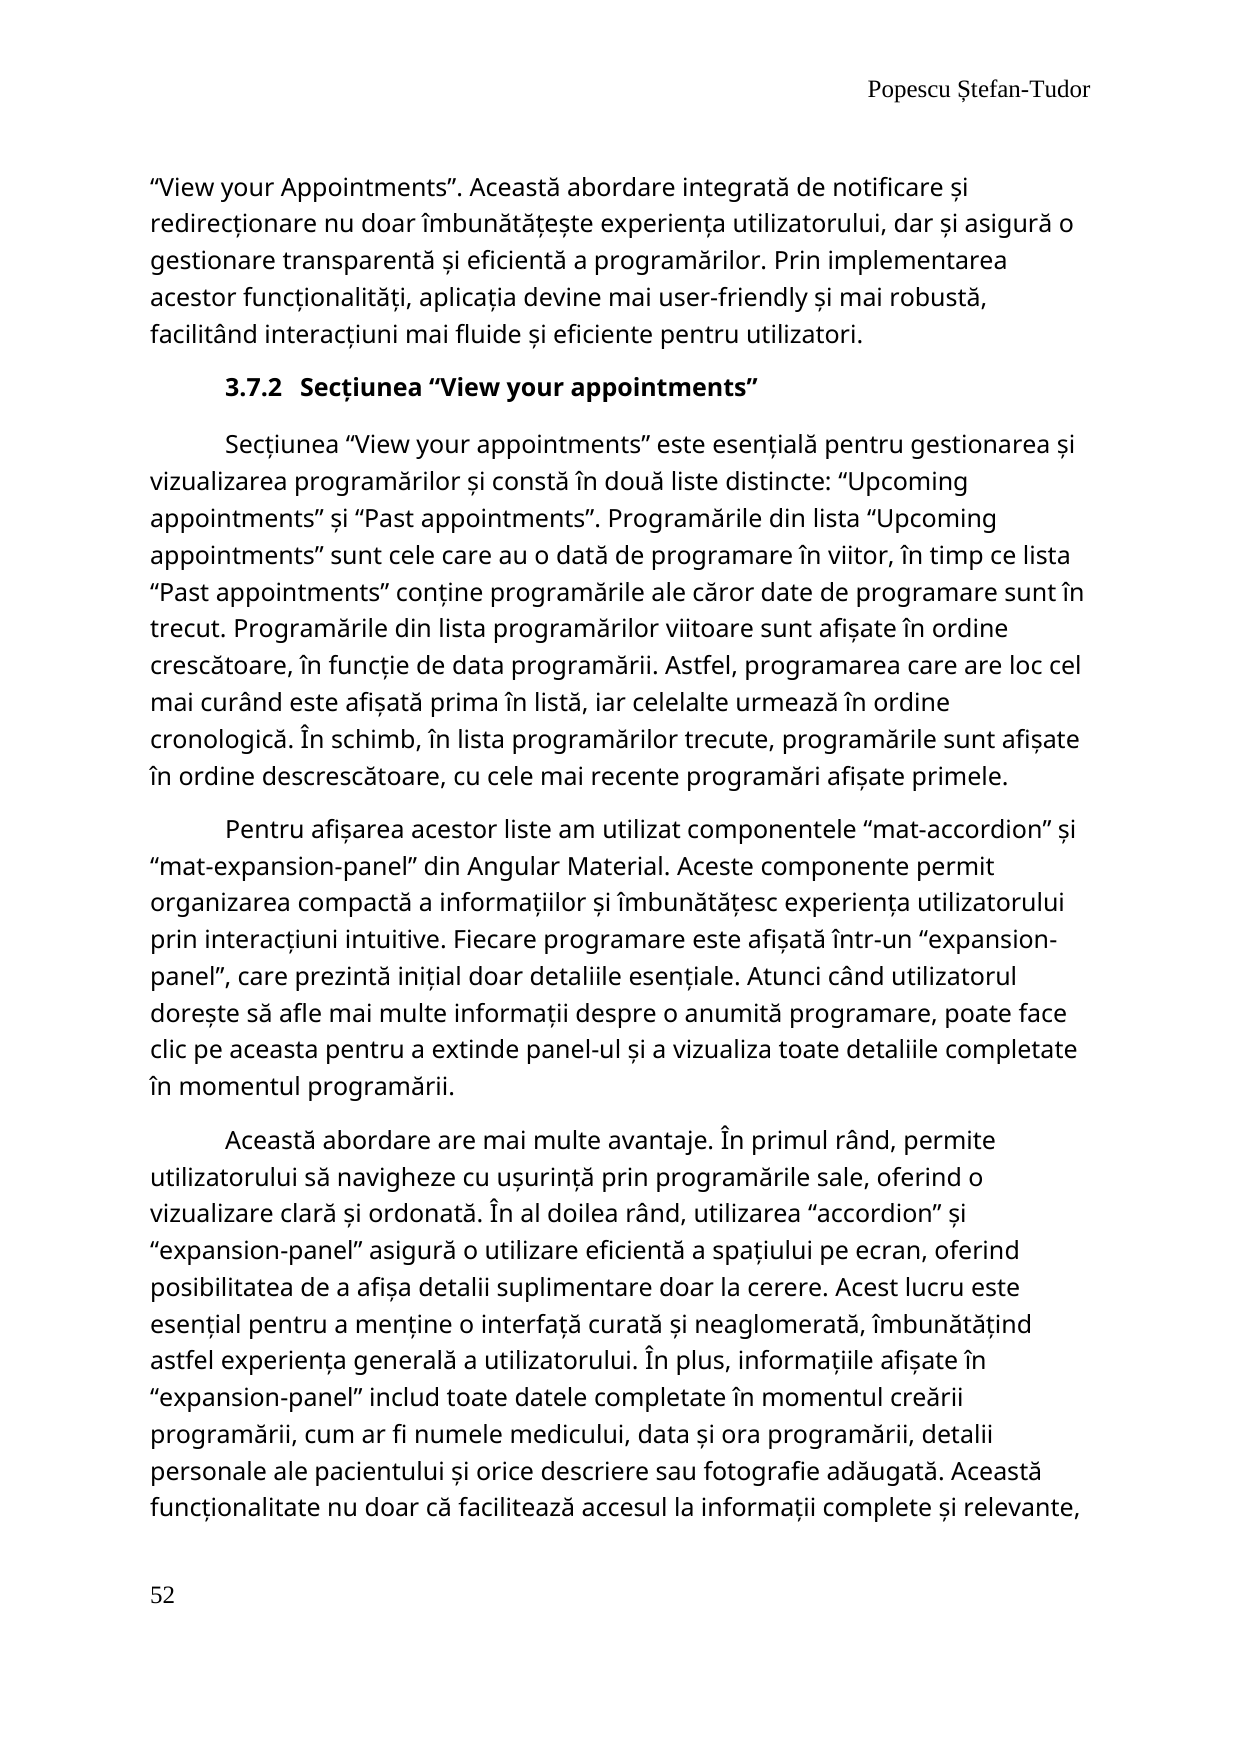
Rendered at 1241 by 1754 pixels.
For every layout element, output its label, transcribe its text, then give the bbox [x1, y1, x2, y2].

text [150, 169, 1090, 350]
text Pentru afișarea acestor liste am utilizat componentele “mat-accordion” și “mat-expansion-panel” din Angular Material. Aceste componente permit organizarea compactă a informațiilor și îmbunătățesc experiența utilizatorului prin interacțiuni intuitive. Fiecare programare este afișată într-un “expansion-panel”, care prezintă inițial doar detaliile esențiale. Atunci când utilizatorul dorește să afle mai multe informații despre o anumită programare, poate face clic pe aceasta pentru a extinde panel-ul și a vizualiza toate detaliile completate în momentul programării. [150, 812, 1090, 1103]
text Secțiunea “View your appointments” este esențială pentru gestionarea și vizualizarea programărilor și constă în două liste distincte: “Upcoming appointments” și “Past appointments”. Programările din lista “Upcoming appointments” sunt cele care au o dată de programare în viitor, în timp ce lista “Past appointments” conține programările ale căror date de programare sunt în trecut. Programările din lista programărilor viitoare sunt afișate în ordine crescătoare, în funcție de data programării. Astfel, programarea care are loc cel mai curând este afișată prima în listă, iar celelalte urmează în ordine cronologică. În schimb, în lista programărilor trecute, programările sunt afișate în ordine descrescătoare, cu cele mai recente programări afișate primele. [150, 427, 1090, 792]
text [150, 1122, 1090, 1524]
subtitle Secțiunea “View your appointments” [225, 370, 1090, 404]
